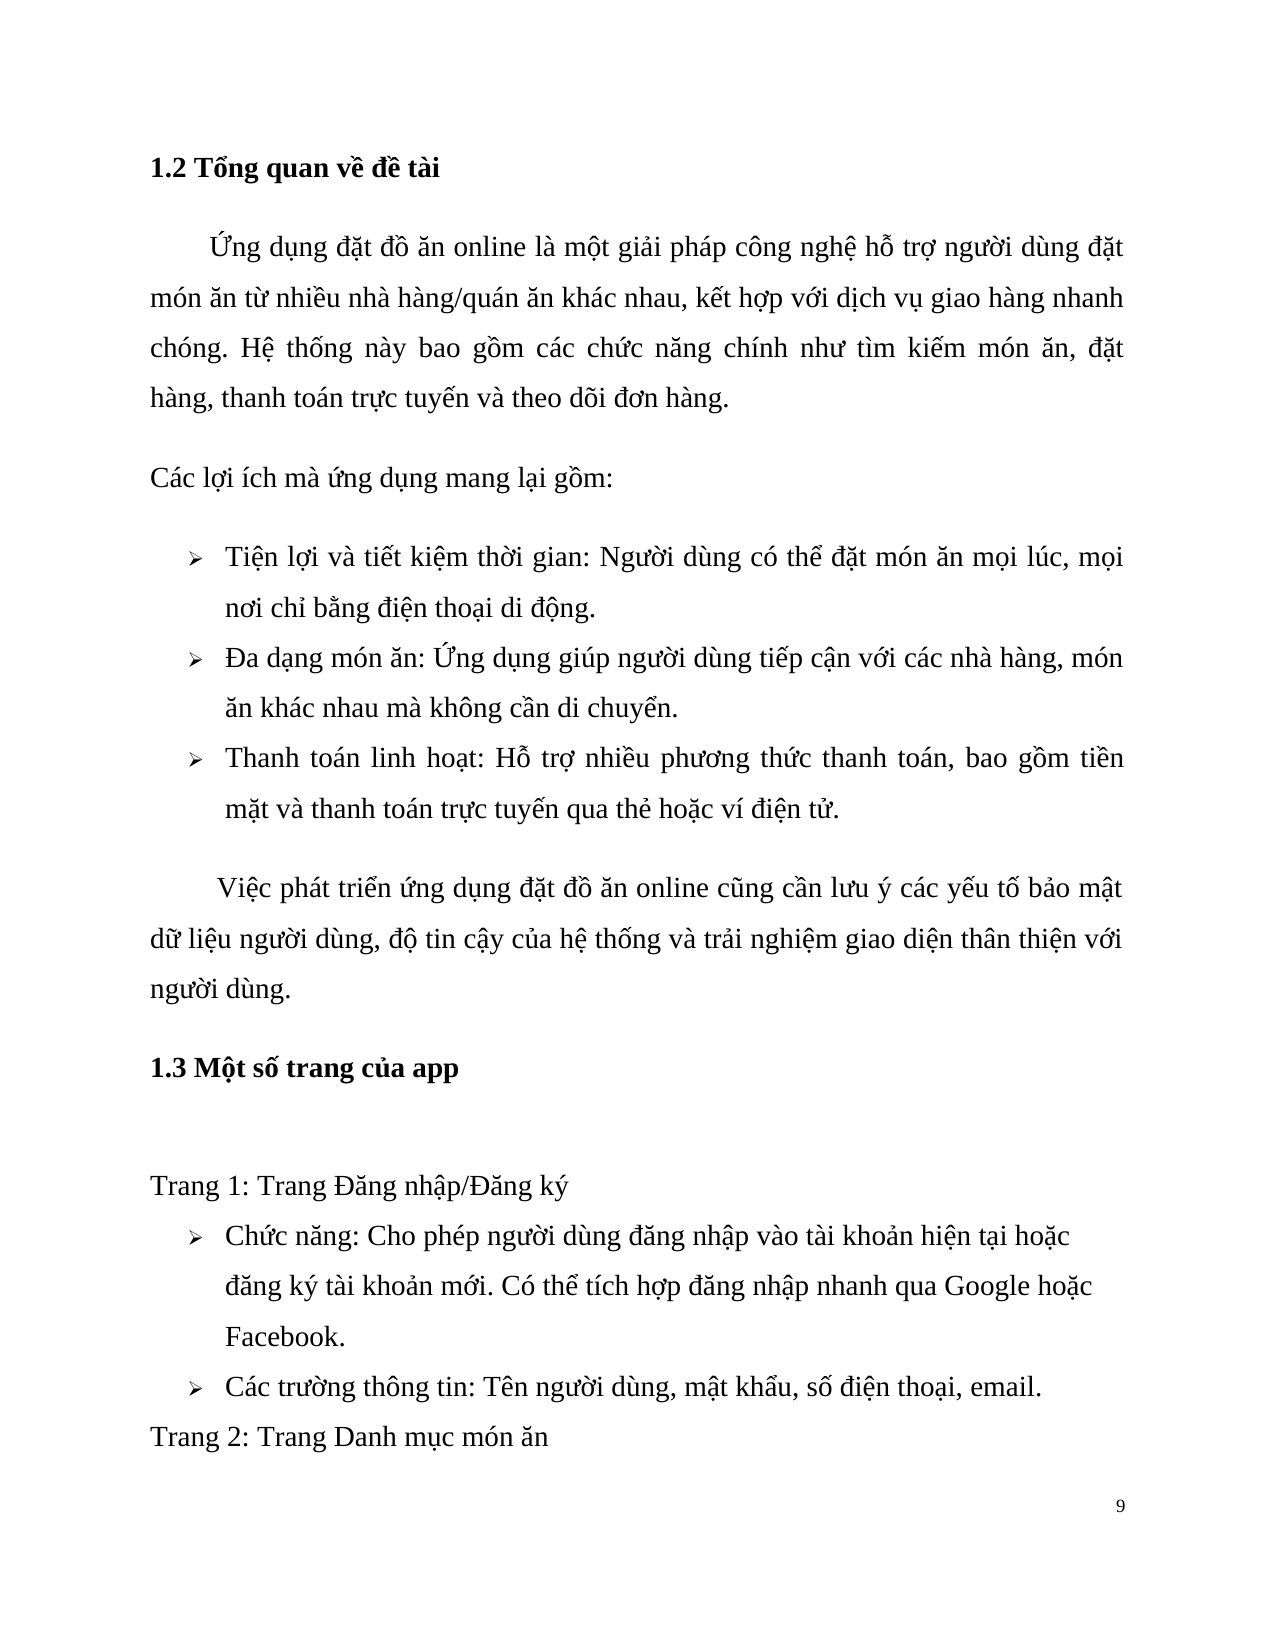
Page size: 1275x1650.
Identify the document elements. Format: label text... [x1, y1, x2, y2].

list Các trường thông tin: Tên người dùng, mật khẩu, số điện thoại, email. [187, 1369, 1125, 1403]
text Trang 2: Trang Danh mục món ăn [150, 1419, 1125, 1453]
list Thanh toán linh hoạt: Hỗ trợ nhiều phương thức thanh toán, bao gồm tiền mặt và thanh toán trực tuyến qua thẻ hoặc ví điện tử. [187, 741, 1125, 824]
text Các lợi ích mà ứng dụng mang lại gồm: [150, 460, 1125, 493]
list Chức năng: Cho phép người dùng đăng nhập vào tài khoản hiện tại hoặc đăng ký tài khoản mới. Có thể tích hợp đăng nhập nhanh qua Google hoặc Facebook. [187, 1218, 1125, 1352]
text Ứng dụng đặt đồ ăn online là một giải pháp công nghệ hỗ trợ người dùng đặt món ăn từ nhiều nhà hàng/quán ăn khác nhau, kết hợp với dịch vụ giao hàng nhanh chóng. Hệ thống này bao gồm các chức năng chính như tìm kiếm món ăn, đặt hàng, thanh toán trực tuyến và theo dõi đơn hàng. [150, 229, 1125, 414]
subtitle Tổng quan về đề tài [150, 150, 1125, 183]
list Tiện lợi và tiết kiệm thời gian: Người dùng có thể đặt món ăn mọi lúc, mọi nơi chỉ bằng điện thoại di động. [187, 539, 1125, 623]
subtitle Một số trang của app [150, 1051, 1125, 1084]
list Đa dạng món ăn: Ứng dụng giúp người dùng tiếp cận với các nhà hàng, món ăn khác nhau mà không cần di chuyển. [187, 640, 1125, 724]
text Trang 1: Trang Đăng nhập/Đăng ký [150, 1168, 1125, 1201]
text Việc phát triển ứng dụng đặt đồ ăn online cũng cần lưu ý các yếu tố bảo mật dữ liệu người dùng, độ tin cậy của hệ thống và trải nghiệm giao diện thân thiện với người dùng. [150, 870, 1125, 1004]
